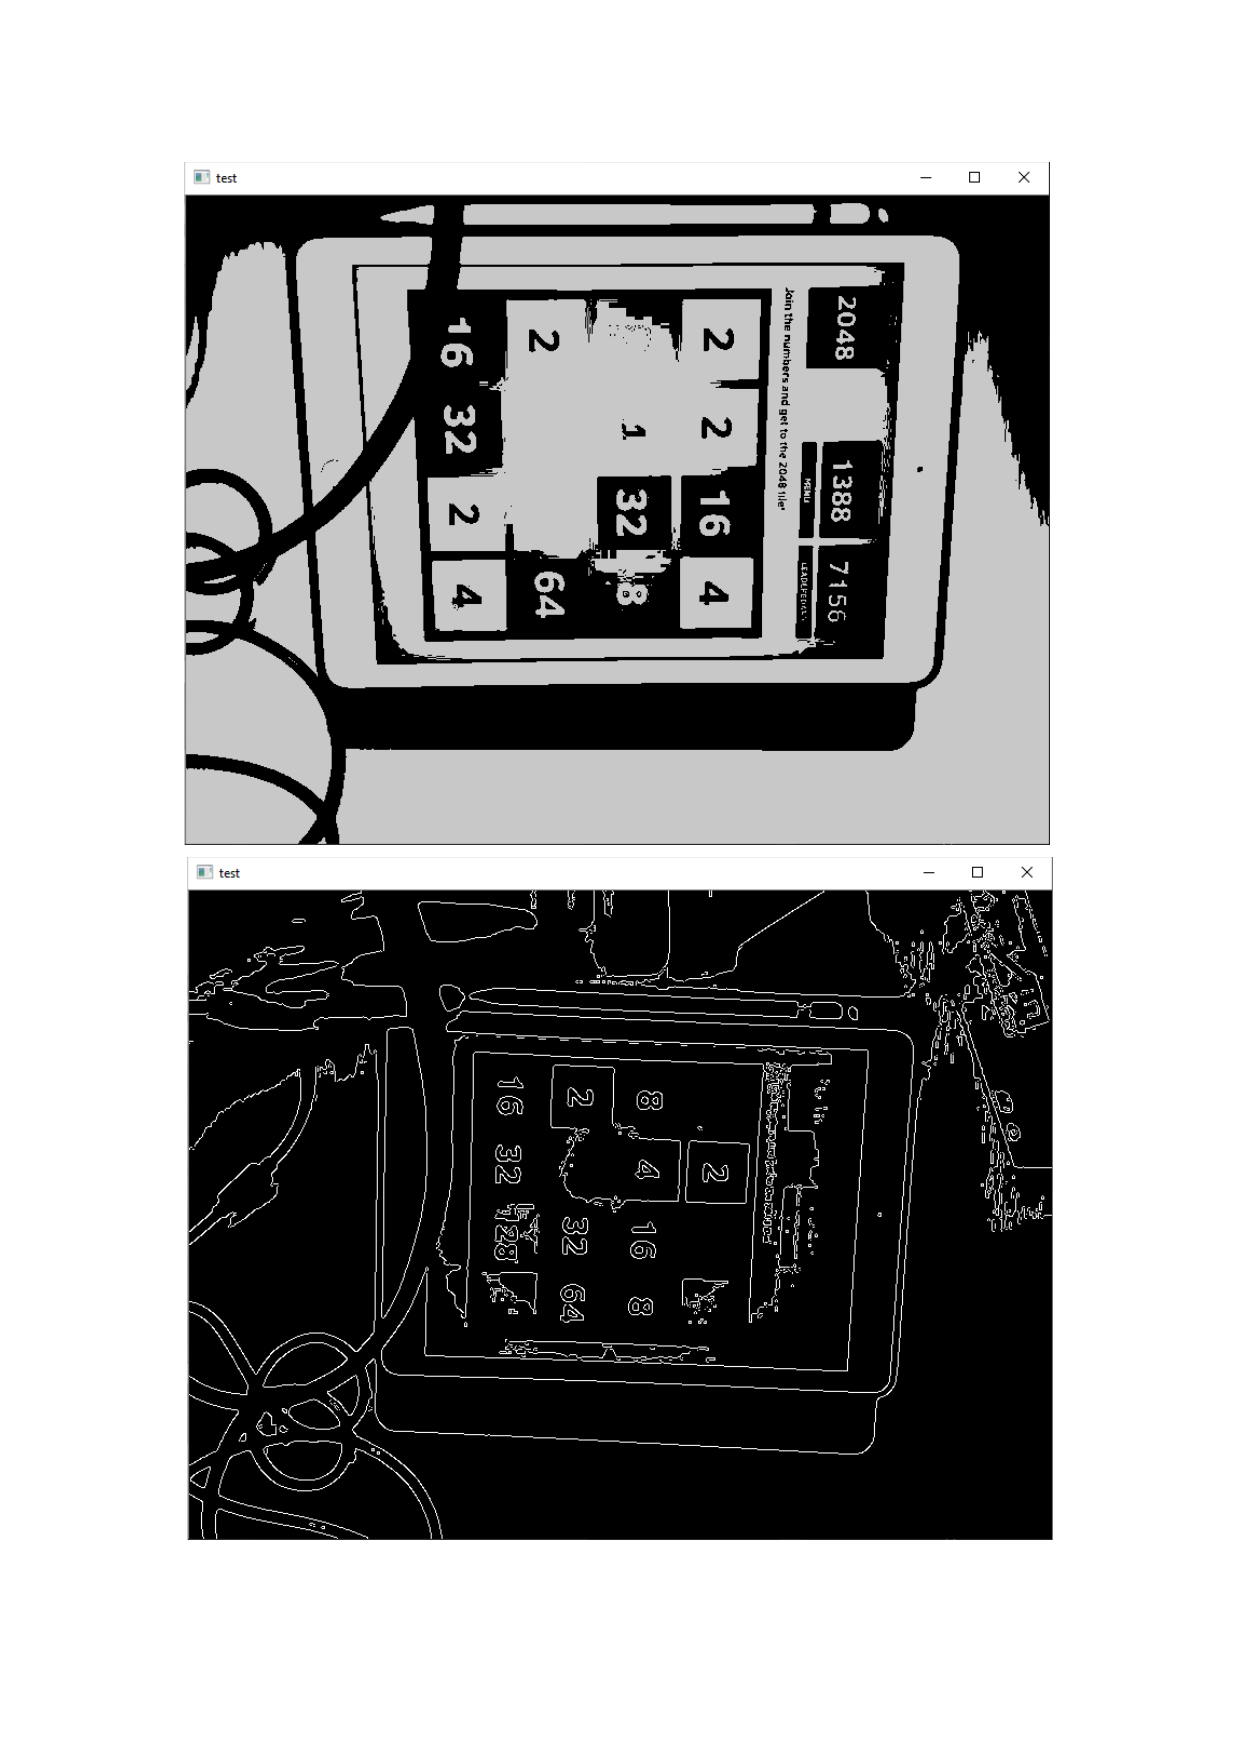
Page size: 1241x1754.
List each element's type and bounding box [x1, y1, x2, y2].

picture [187, 857, 1053, 1540]
picture [184, 162, 1050, 845]
